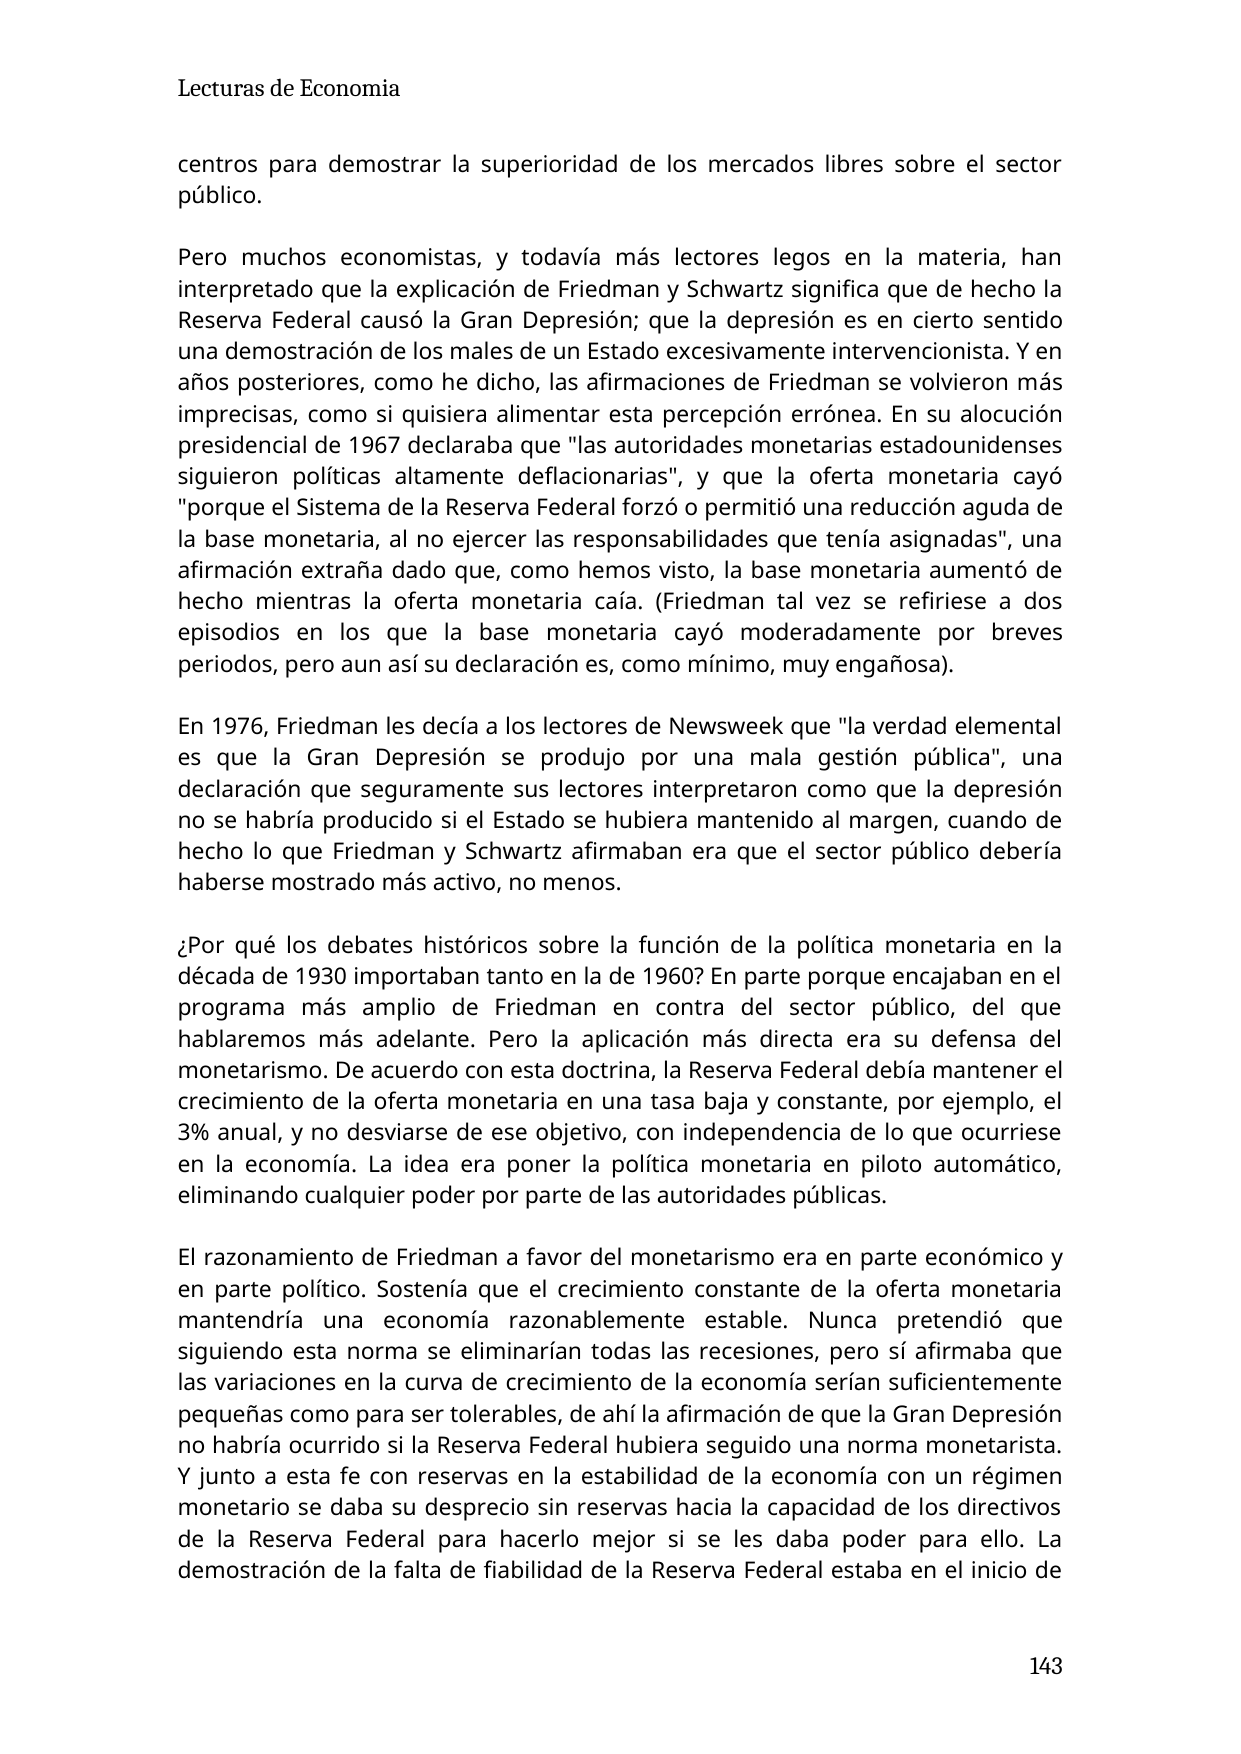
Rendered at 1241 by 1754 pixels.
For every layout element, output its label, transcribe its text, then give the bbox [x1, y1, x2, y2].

text ¿Por qué los debates históricos sobre la función de la política monetaria en la década de 1930 importaban tanto en la de 1960? En parte porque encajaban en el programa más amplio de Friedman en contra del sector público, del que hablaremos más adelante. Pero la aplicación más directa era su defensa del monetarismo. De acuerdo con esta doctrina, la Reserva Federal debía mantener el crecimiento de la oferta monetaria en una tasa baja y constante, por ejemplo, el 3% anual, y no desviarse de ese objetivo, con independencia de lo que ocurriese en la economía. La idea era poner la política monetaria en piloto automático, eliminando cualquier poder por parte de las autoridades públicas. [177, 929, 1063, 1210]
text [177, 148, 1063, 210]
text En 1976, Friedman les decía a los lectores de Newsweek que "la verdad elemental es que la Gran Depresión se produjo por una mala gestión pública", una declaración que seguramente sus lectores interpretaron como que la depresión no se habría producido si el Estado se hubiera mantenido al margen, cuando de hecho lo que Friedman y Schwartz afirmaban era que el sector público debería haberse mostrado más activo, no menos. [177, 710, 1063, 898]
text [177, 1241, 1063, 1585]
text Pero muchos economistas, y todavía más lectores legos en la materia, han interpretado que la explicación de Friedman y Schwartz significa que de hecho la Reserva Federal causó la Gran Depresión; que la depresión es en cierto sentido una demostración de los males de un Estado excesivamente intervencionista. Y en años posteriores, como he dicho, las afirmaciones de Friedman se volvieron más imprecisas, como si quisiera alimentar esta percepción errónea. En su alocución presidencial de 1967 declaraba que "las autoridades monetarias estadounidenses siguieron políticas altamente deflacionarias", y que la oferta monetaria cayó "porque el Sistema de la Reserva Federal forzó o permitió una reducción aguda de la base monetaria, al no ejercer las responsabilidades que tenía asignadas", una afirmación extraña dado que, como hemos visto, la base monetaria aumentó de hecho mientras la oferta monetaria caía. (Friedman tal vez se refiriese a dos episodios en los que la base monetaria cayó moderadamente por breves periodos, pero aun así su declaración es, como mínimo, muy engañosa). [177, 241, 1063, 679]
